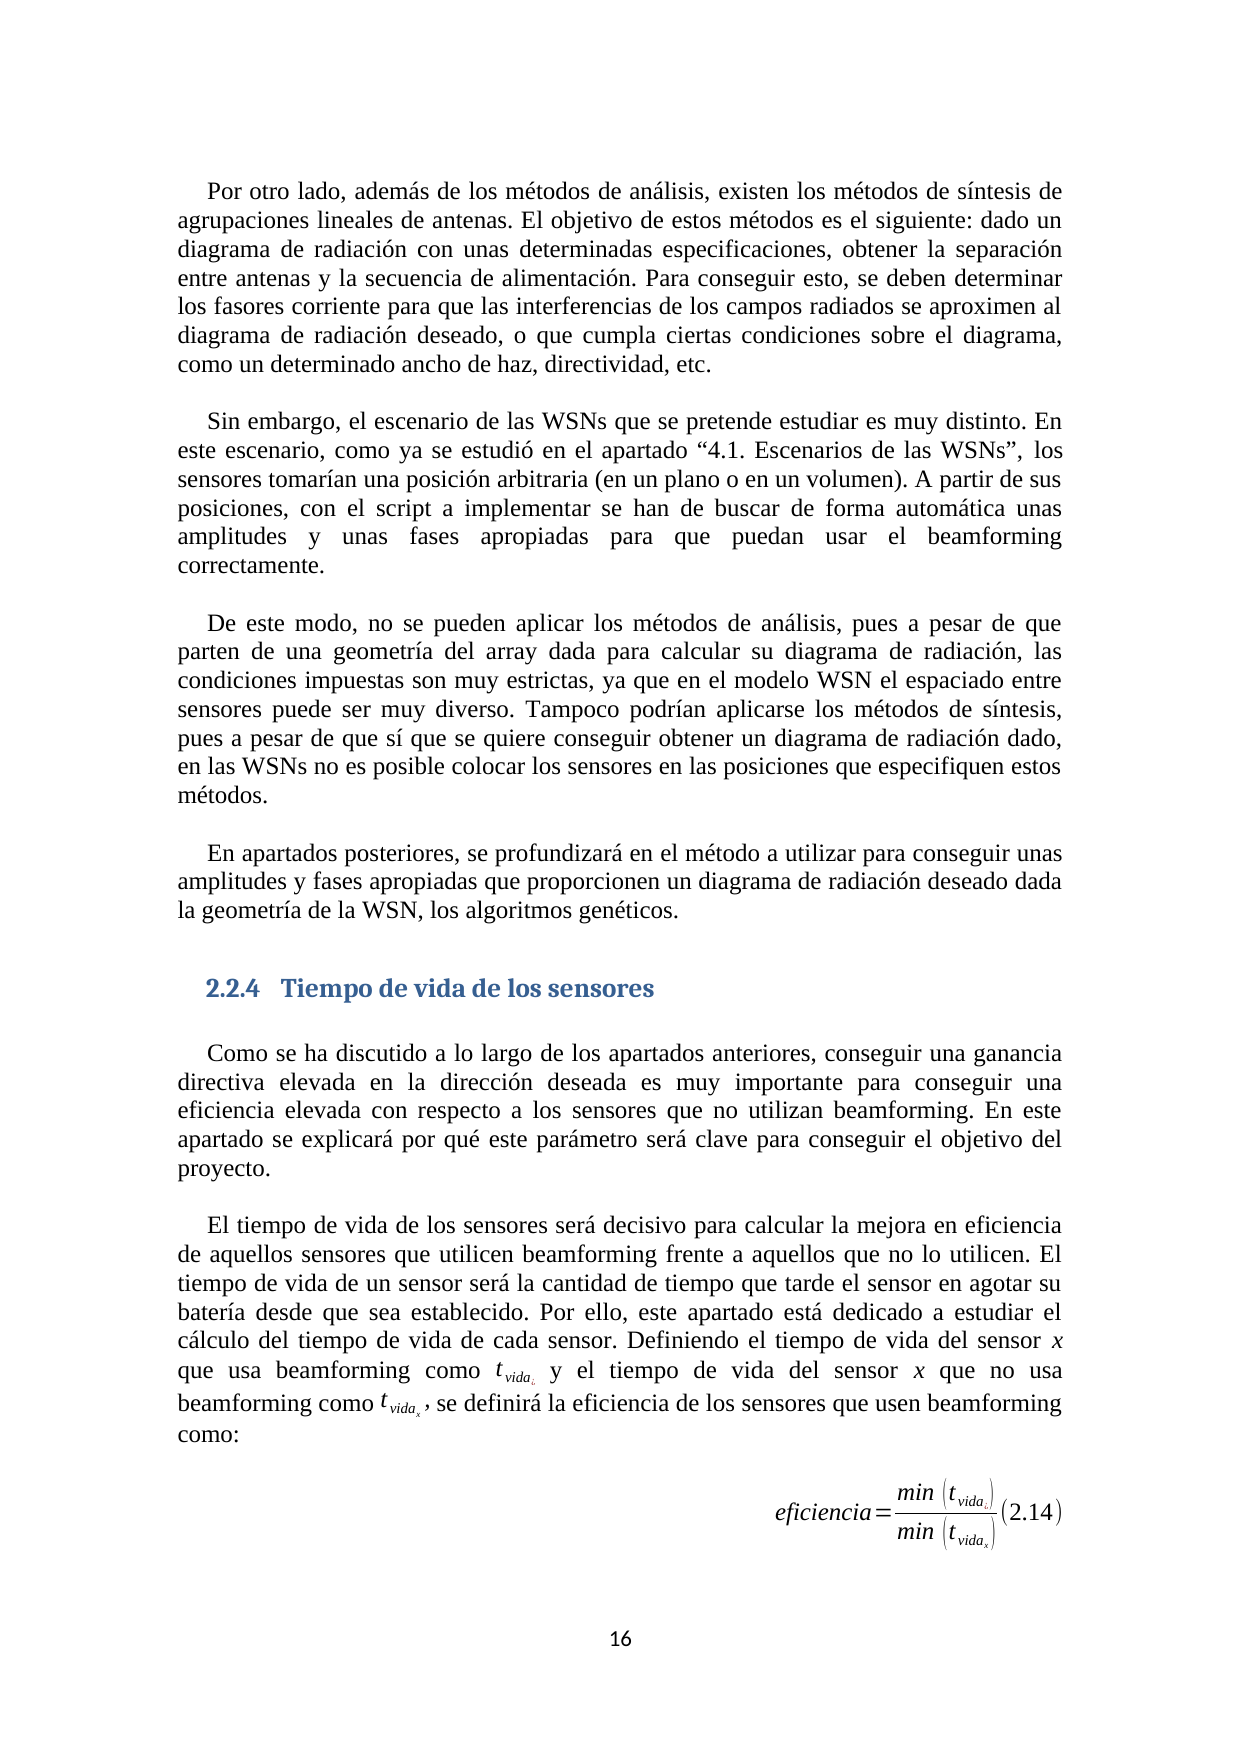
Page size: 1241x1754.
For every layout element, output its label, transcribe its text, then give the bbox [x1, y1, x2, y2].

text El tiempo de vida de los sensores será decisivo para calcular la mejora en eficiencia de aquellos sensores que utilicen beamforming frente a aquellos que no lo utilicen. El tiempo de vida de un sensor será la cantidad de tiempo que tarde el sensor en agotar su batería desde que sea establecido. Por ello, este apartado está dedicado a estudiar el cálculo del tiempo de vida de cada sensor. Definiendo el tiempo de vida del sensor x que usa beamforming como y el tiempo de vida del sensor x que no usa beamforming como se definirá la eficiencia de los sensores que usen beamforming como: [177, 1210, 1063, 1448]
text Como se ha discutido a lo largo de los apartados anteriores, conseguir una ganancia directiva elevada en la dirección deseada es muy importante para conseguir una eficiencia elevada con respecto a los sensores que no utilizan beamforming. En este apartado se explicará por qué este parámetro será clave para conseguir el objetivo del proyecto. [177, 1038, 1063, 1182]
text Por otro lado, además de los métodos de análisis, existen los métodos de síntesis de agrupaciones lineales de antenas. El objetivo de estos métodos es el siguiente: dado un diagrama de radiación con unas determinadas especificaciones, obtener la separación entre antenas y la secuencia de alimentación. Para conseguir esto, se deben determinar los fasores corriente para que las interferencias de los campos radiados se aproximen al diagrama de radiación deseado, o que cumpla ciertas condiciones sobre el diagrama, como un determinado ancho de haz, directividad, etc. [177, 176, 1063, 378]
text De este modo, no se pueden aplicar los métodos de análisis, pues a pesar de que parten de una geometría del array dada para calcular su diagrama de radiación, las condiciones impuestas son muy estrictas, ya que en el modelo WSN el espaciado entre sensores puede ser muy diverso. Tampoco podrían aplicarse los métodos de síntesis, pues a pesar de que sí que se quiere conseguir obtener un diagrama de radiación dado, en las WSNs no es posible colocar los sensores en las posiciones que especifiquen estos métodos. [177, 608, 1063, 809]
text Sin embargo, el escenario de las WSNs que se pretende estudiar es muy distinto. En este escenario, como ya se estudió en el apartado “4.1. Escenarios de las WSNs”, los sensores tomarían una posición arbitraria (en un plano o en un volumen). A partir de sus posiciones, con el script a implementar se han de buscar de forma automática unas amplitudes y unas fases apropiadas para que puedan usar el beamforming correctamente. [177, 406, 1063, 579]
text En apartados posteriores, se profundizará en el método a utilizar para conseguir unas amplitudes y fases apropiadas que proporcionen un diagrama de radiación deseado dada la geometría de la WSN, los algoritmos genéticos. [177, 838, 1063, 924]
subtitle Tiempo de vida de los sensores [206, 973, 1063, 1004]
